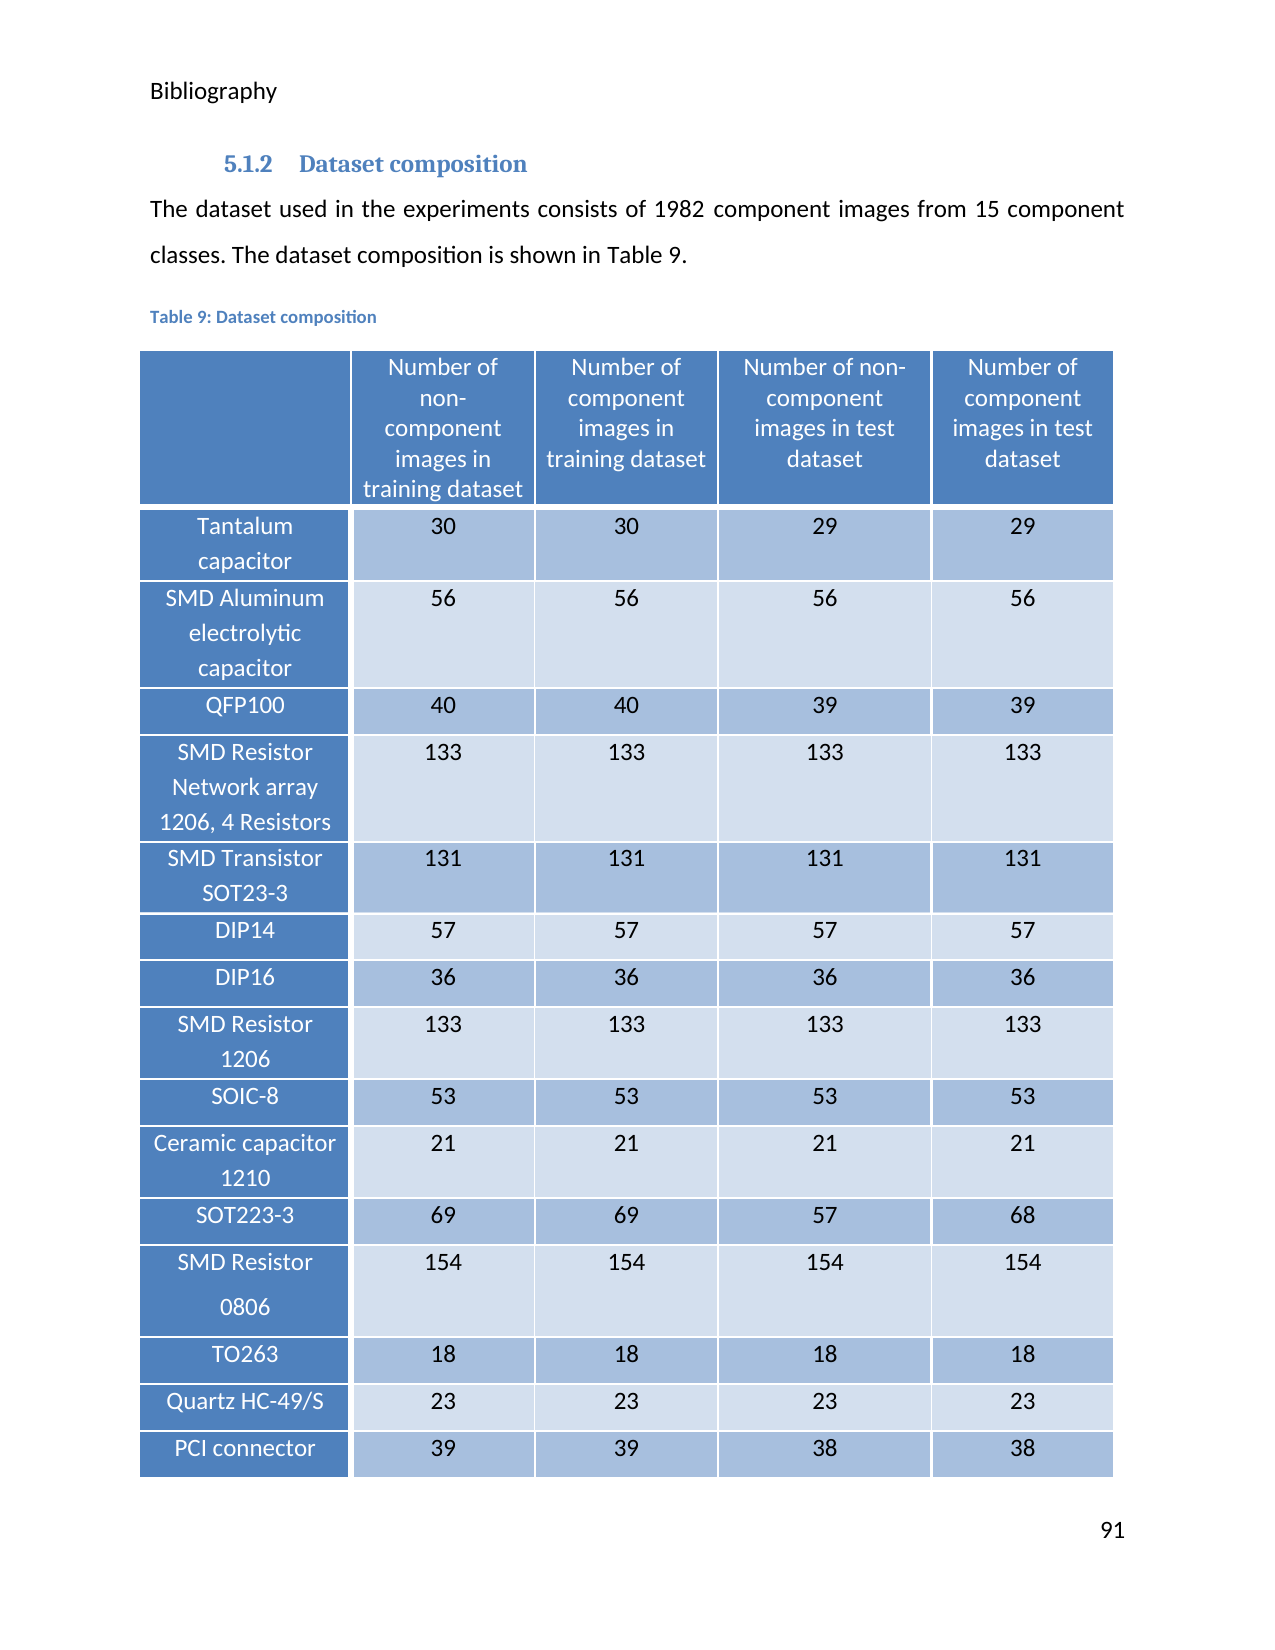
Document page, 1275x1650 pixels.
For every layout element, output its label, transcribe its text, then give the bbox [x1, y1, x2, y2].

table_cell 57 [719, 915, 931, 959]
table_cell 21 [719, 1127, 931, 1197]
table_cell SOIC-8 [140, 1080, 348, 1125]
text Table 9: Dataset composition [150, 305, 1125, 328]
table_cell 133 [719, 1008, 931, 1078]
table_cell Quartz HC-49/S [140, 1385, 348, 1430]
table_cell 23 [932, 1385, 1113, 1430]
table_cell 56 [535, 582, 717, 687]
table_cell SMD Aluminum electrolytic capacitor [140, 582, 348, 687]
table_cell 133 [535, 736, 717, 841]
table_cell 154 [354, 1246, 534, 1336]
table_cell 53 [719, 1080, 930, 1125]
table_cell 36 [933, 961, 1113, 1006]
table_cell 18 [933, 1338, 1113, 1383]
table_cell DIP16 [140, 961, 348, 1006]
table_cell 21 [535, 1127, 717, 1197]
table_cell 57 [932, 915, 1113, 959]
table_cell 131 [719, 843, 930, 912]
table_cell 131 [354, 843, 534, 912]
table_cell 133 [354, 1008, 534, 1078]
table_header Number of component images in test dataset [933, 351, 1113, 504]
table_cell 57 [719, 1199, 930, 1244]
table_cell SOT223-3 [140, 1199, 348, 1244]
table_cell 21 [932, 1127, 1113, 1197]
table_cell 29 [933, 510, 1113, 580]
table_cell 57 [354, 915, 534, 959]
table_cell 154 [719, 1246, 931, 1336]
table_cell 39 [354, 1432, 534, 1477]
table_cell 40 [536, 689, 717, 734]
table_cell Ceramic capacitor 1210 [140, 1127, 348, 1197]
table_cell 39 [933, 689, 1113, 734]
table_cell 154 [535, 1246, 717, 1336]
table_header Number of component images in training dataset [536, 351, 717, 504]
table_header Number of non-component images in test dataset [719, 351, 930, 504]
table_cell 23 [535, 1385, 717, 1430]
table_cell 40 [354, 689, 534, 734]
table_cell 36 [719, 961, 930, 1006]
table_cell SMD Resistor 1206 [140, 1008, 348, 1078]
table_cell SMD Transistor SOT23-3 [140, 843, 348, 912]
table_cell 57 [535, 915, 717, 959]
table_cell 18 [719, 1338, 930, 1383]
table_cell 38 [719, 1432, 930, 1477]
table_cell 133 [932, 736, 1113, 841]
table_cell 56 [932, 582, 1113, 687]
table_cell 133 [719, 736, 931, 841]
table_cell 36 [354, 961, 534, 1006]
table_cell 18 [536, 1338, 717, 1383]
table_cell SMD Resistor 0806 [140, 1246, 348, 1336]
table_cell 68 [933, 1199, 1113, 1244]
table_cell 69 [354, 1199, 534, 1244]
table_cell DIP14 [140, 915, 348, 959]
table_cell SMD Resistor Network array 1206, 4 Resistors [140, 736, 348, 841]
table_cell 133 [535, 1008, 717, 1078]
table_cell 154 [932, 1246, 1113, 1336]
table_cell 53 [354, 1080, 534, 1125]
table_cell 23 [354, 1385, 534, 1430]
table_cell 29 [719, 510, 930, 580]
table_cell 53 [933, 1080, 1113, 1125]
table_cell 38 [933, 1432, 1113, 1477]
table_cell 131 [933, 843, 1113, 912]
table_cell 133 [354, 736, 534, 841]
table_cell 30 [354, 510, 534, 580]
table_cell 21 [354, 1127, 534, 1197]
table_cell 39 [719, 689, 930, 734]
table_cell PCI connector [140, 1432, 348, 1477]
table_cell 56 [354, 582, 534, 687]
table_header [140, 351, 350, 504]
table_cell 56 [719, 582, 931, 687]
table_cell 39 [536, 1432, 717, 1477]
table_cell 131 [536, 843, 717, 912]
table_cell 53 [536, 1080, 717, 1125]
subtitle Dataset composition [224, 150, 1125, 179]
table_cell QFP100 [140, 689, 348, 734]
table_cell Tantalum capacitor [140, 510, 348, 580]
table_cell 69 [536, 1199, 717, 1244]
table_cell 18 [354, 1338, 534, 1383]
table_cell 23 [719, 1385, 931, 1430]
table_cell TO263 [140, 1338, 348, 1383]
table_cell 30 [536, 510, 717, 580]
table_header Number of non-component images in training dataset [352, 351, 534, 504]
text The dataset used in the experiments consists of 1982 component images from 15 component classes. The dataset composition is shown in Table 9. [150, 193, 1125, 269]
table_cell 36 [536, 961, 717, 1006]
table_cell 133 [932, 1008, 1113, 1078]
